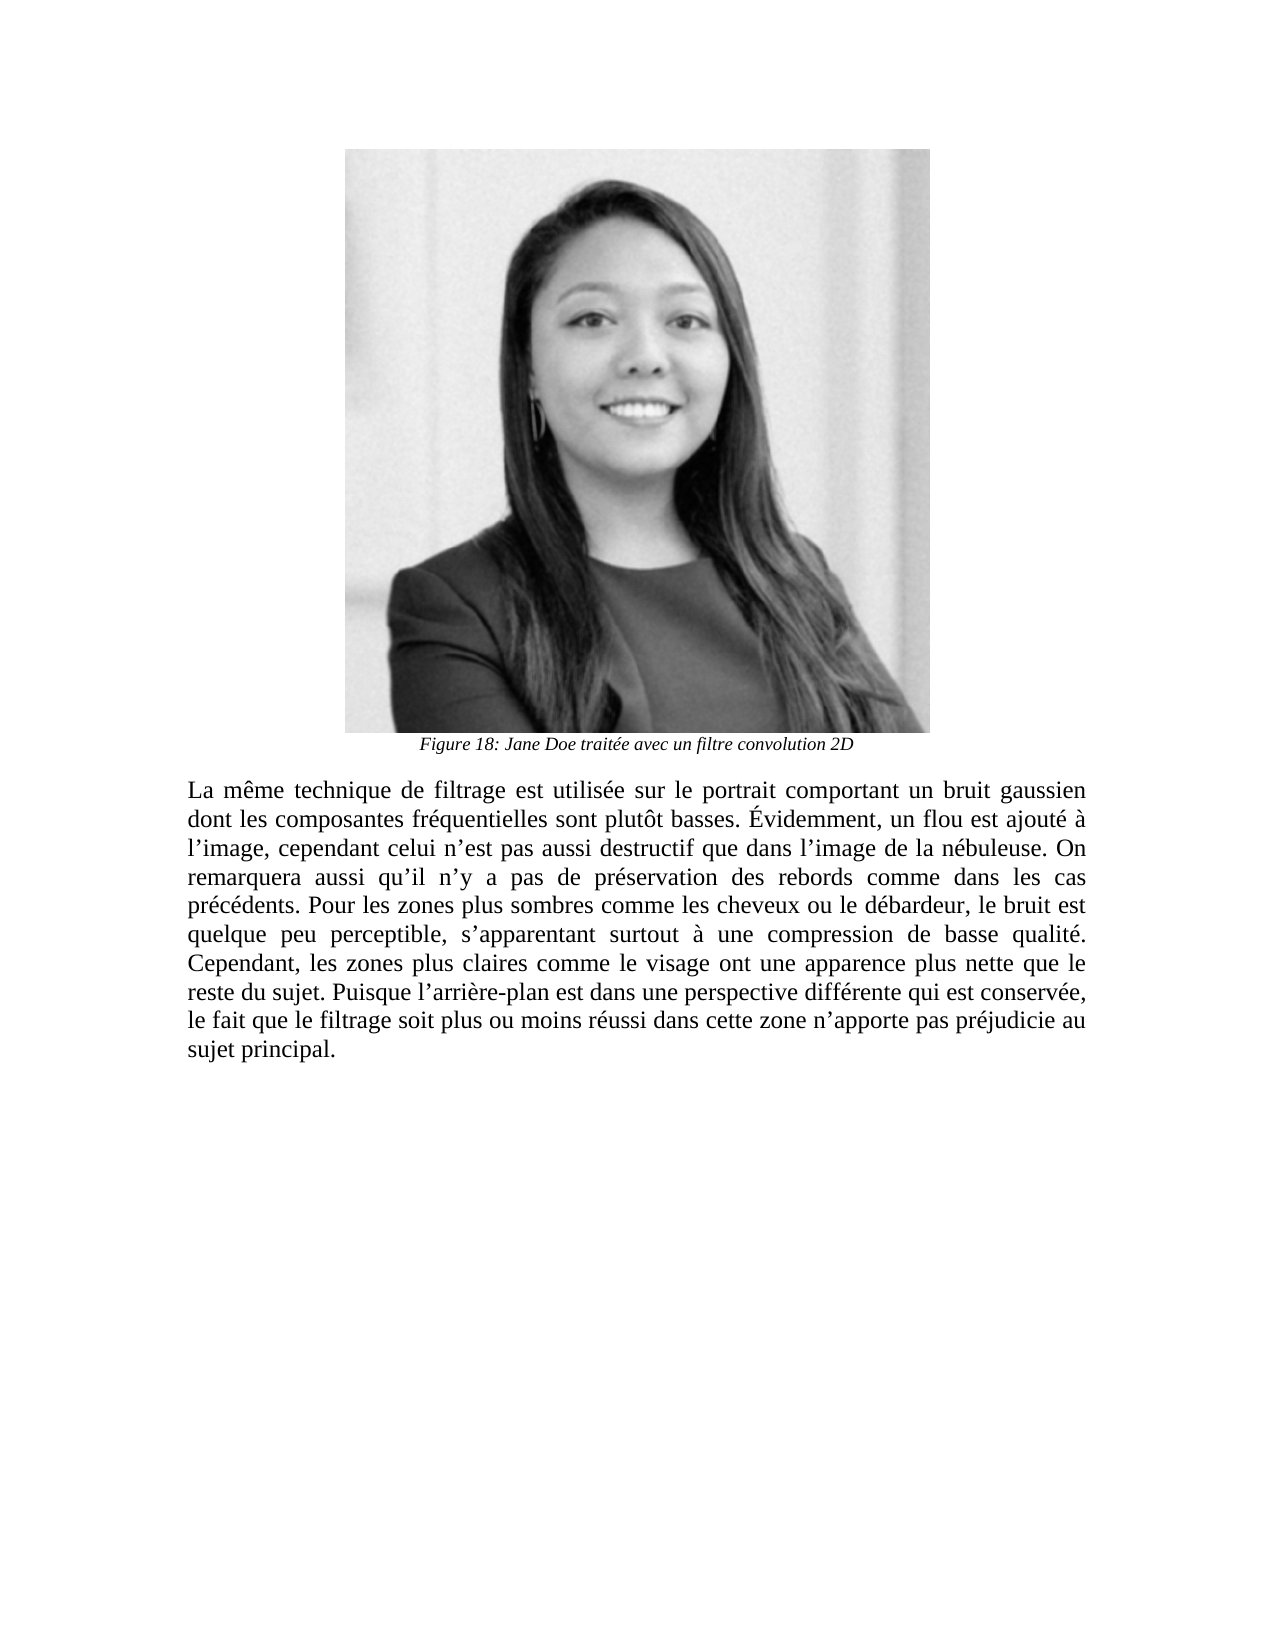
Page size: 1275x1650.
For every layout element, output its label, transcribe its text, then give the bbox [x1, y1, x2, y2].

text Figure 18: Jane Doe traitée avec un filtre convolution 2D [187, 733, 1087, 755]
picture [345, 149, 930, 733]
text La même technique de filtrage est utilisée sur le portrait comportant un bruit gaussien dont les composantes fréquentielles sont plutôt basses. Évidemment, un flou est ajouté à l’image, cependant celui n’est pas aussi destructif que dans l’image de la nébuleuse. On remarquera aussi qu’il n’y a pas de préservation des rebords comme dans les cas précédents. Pour les zones plus sombres comme les cheveux ou le débardeur, le bruit est quelque peu perceptible, s’apparentant surtout à une compression de basse qualité. Cependant, les zones plus claires comme le visage ont une apparence plus nette que le reste du sujet. Puisque l’arrière-plan est dans une perspective différente qui est conservée, le fait que le filtrage soit plus ou moins réussi dans cette zone n’apporte pas préjudicie au sujet principal. [187, 776, 1087, 1063]
